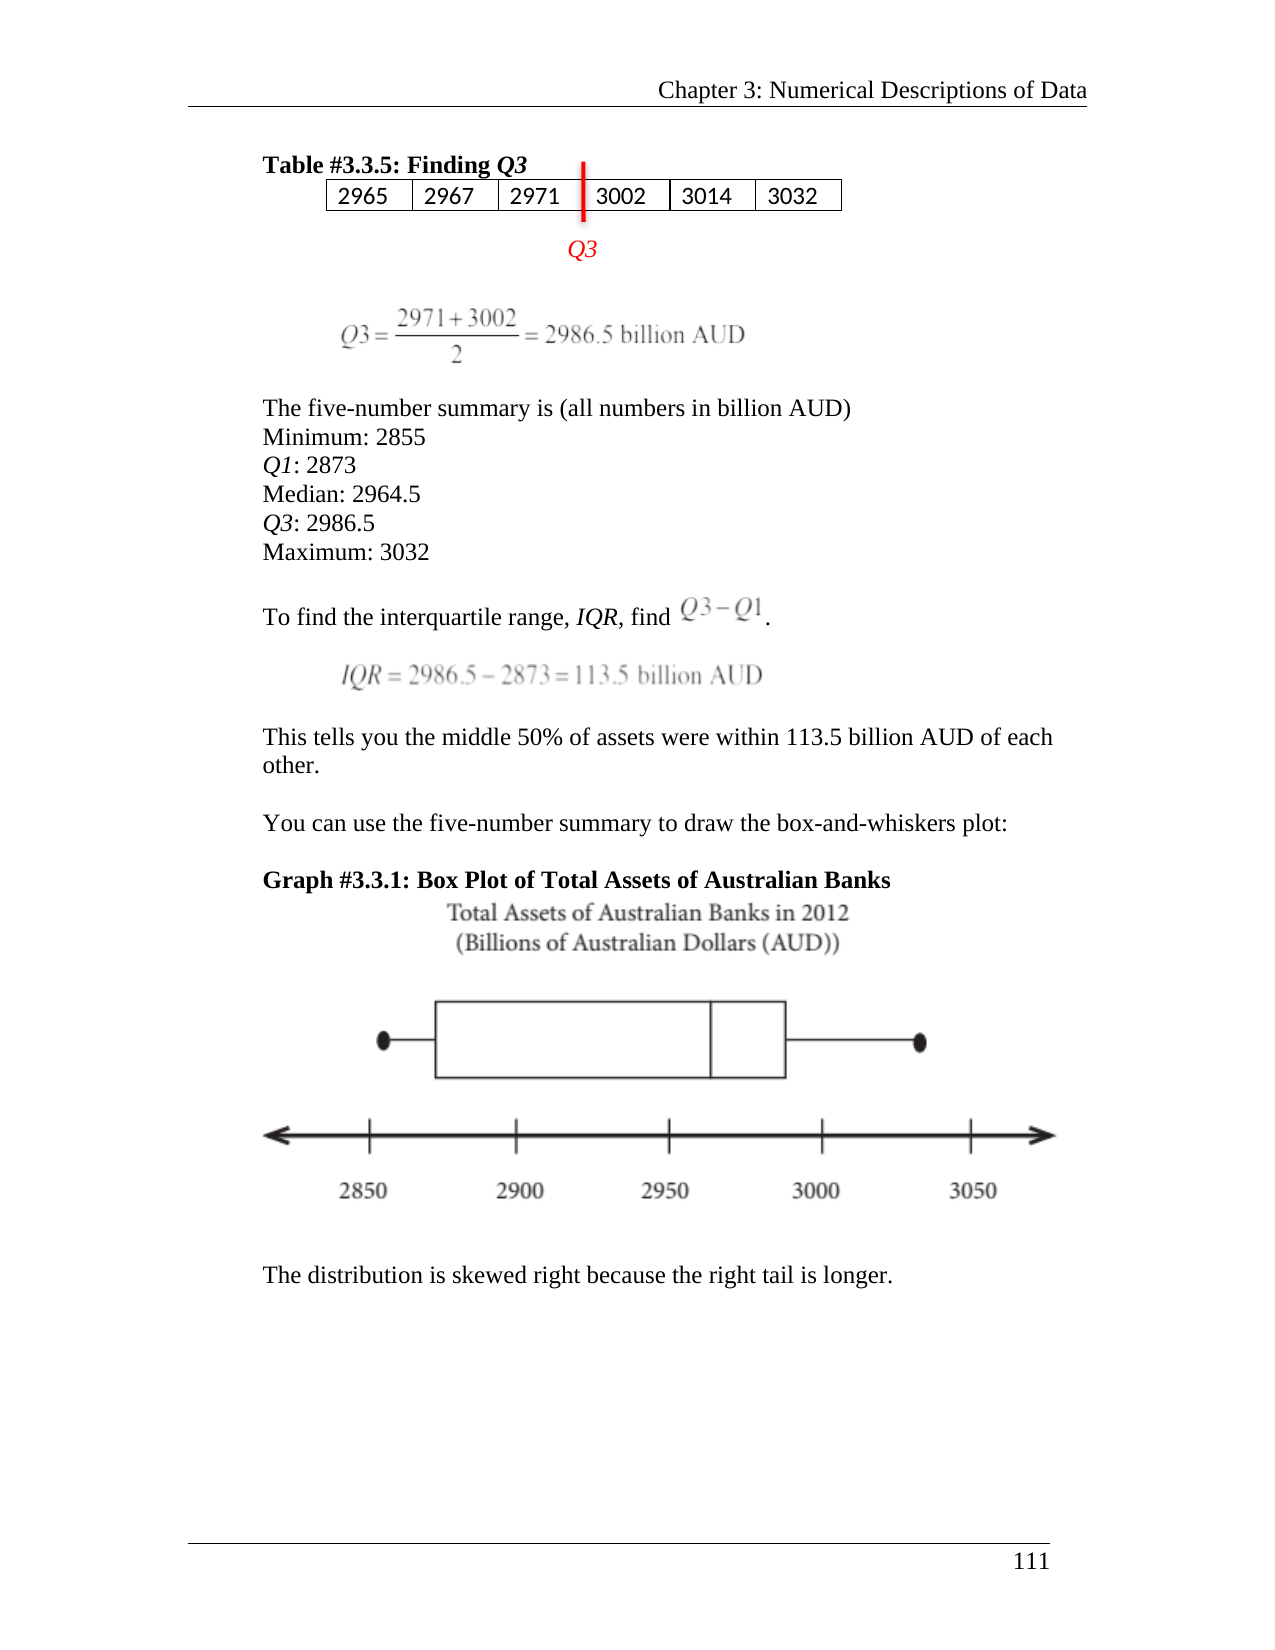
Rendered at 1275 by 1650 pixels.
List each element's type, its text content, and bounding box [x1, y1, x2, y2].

text Graph #3.3.1: Box Plot of Total Assets of Australian Banks [262, 866, 1087, 894]
text Median: 2964.5 [262, 479, 1087, 508]
table_header 3032 [756, 180, 841, 210]
text Q1: 2873 [262, 451, 1087, 479]
table_header 2965 [327, 180, 412, 210]
text To find the interquartile range, IQR, find . [262, 594, 1087, 631]
text The five-number summary is (all numbers in billion AUD) [262, 393, 1087, 422]
text Minimum: 2855 [262, 422, 1087, 451]
table_header 3002 [590, 180, 669, 210]
text Maximum: 3032 [262, 537, 1087, 566]
table_header 2967 [413, 180, 498, 210]
text Table #3.3.5: Finding Q3 [262, 150, 1087, 179]
table_header 3014 [671, 180, 755, 210]
text The distribution is skewed right because the right tail is longer. [262, 1261, 1087, 1289]
text This tells you the middle 50% of assets were within 113.5 billion AUD of each other. [262, 722, 1087, 779]
text Q3: 2986.5 [262, 508, 1087, 537]
text You can use the five-number summary to draw the box-and-whiskers plot: [262, 808, 1087, 837]
table_header 2971 [499, 180, 576, 210]
